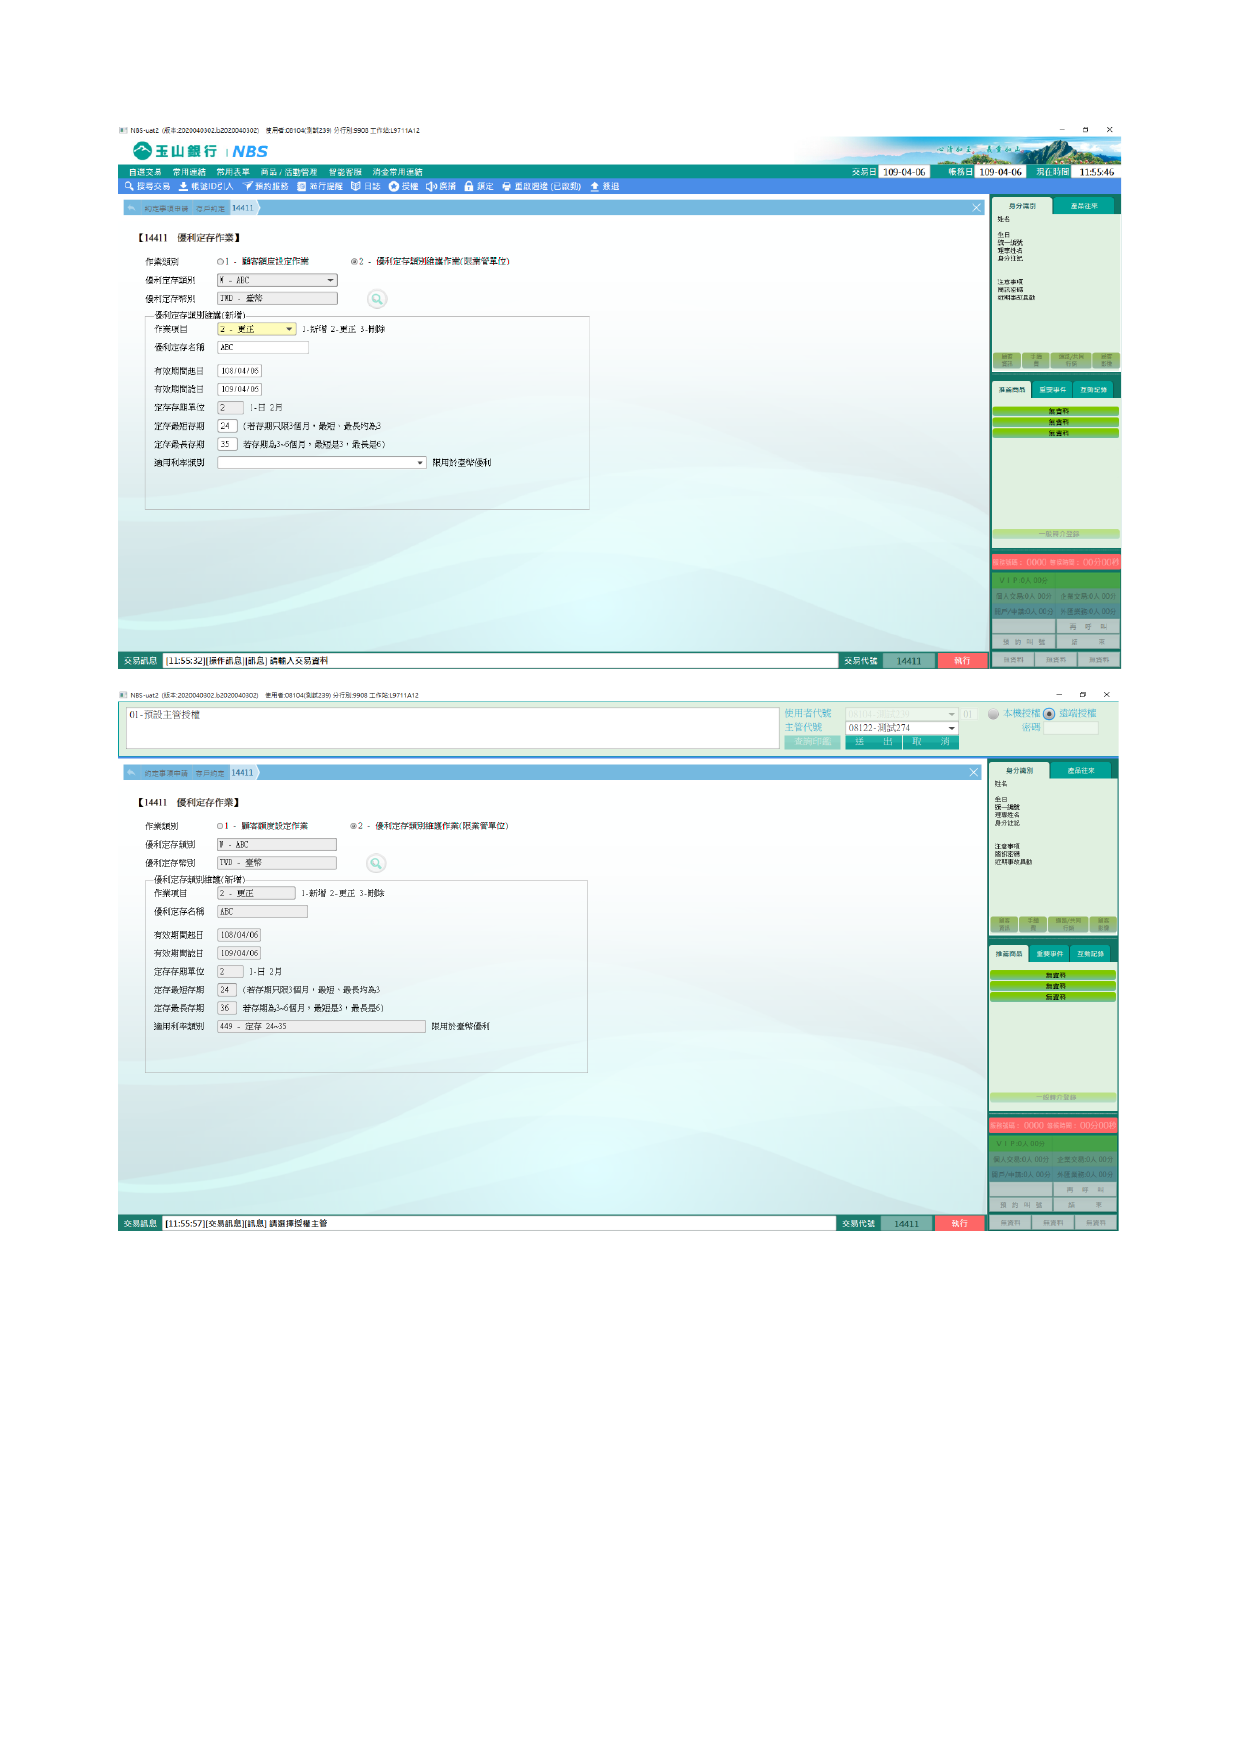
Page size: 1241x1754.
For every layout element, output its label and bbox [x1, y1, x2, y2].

picture [118, 127, 1122, 669]
